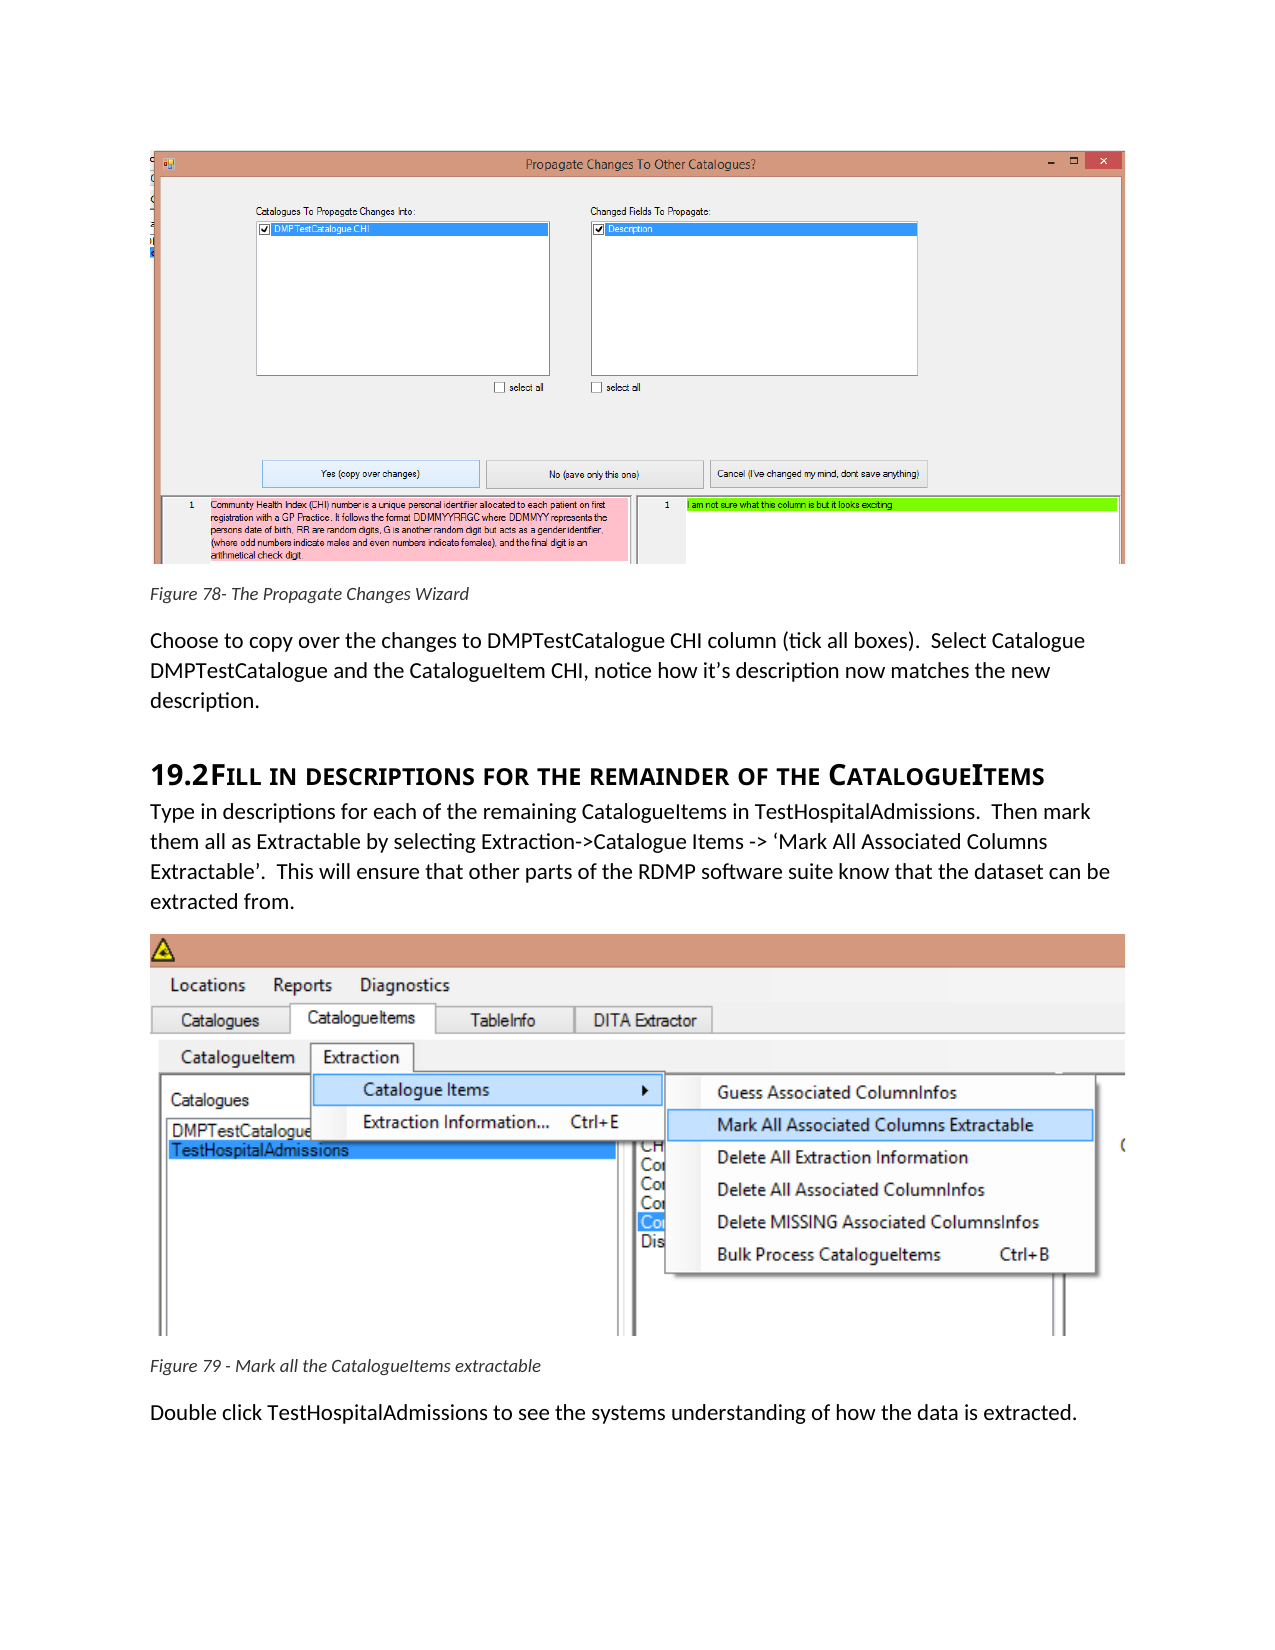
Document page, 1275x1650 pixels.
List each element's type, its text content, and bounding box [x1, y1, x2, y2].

text Figure 78- The Propagate Changes Wizard [150, 582, 1125, 605]
picture [150, 934, 1125, 1336]
subtitle Fill in descriptions for the remainder of the CatalogueItems [150, 754, 1125, 794]
text Choose to copy over the changes to DMPTestCatalogue CHI column (tick all boxes). Select Catalogue DMPTestCatalogue and the CatalogueItem CHI, notice how it’s description now matches the new description. [150, 626, 1125, 714]
text Figure 79 - Mark all the CatalogueItems extractable [150, 1354, 1125, 1377]
text Type in descriptions for each of the remaining CatalogueItems in TestHospitalAdmissions. Then mark them all as Extractable by selecting Extraction->Catalogue Items -> ‘Mark All Associated Columns Extractable’. This will ensure that other parts of the RDMP software suite know that the dataset can be extracted from. [150, 797, 1125, 915]
text Double click TestHospitalAdmissions to see the systems understanding of how the data is extracted. [150, 1398, 1125, 1426]
picture [150, 150, 1125, 564]
